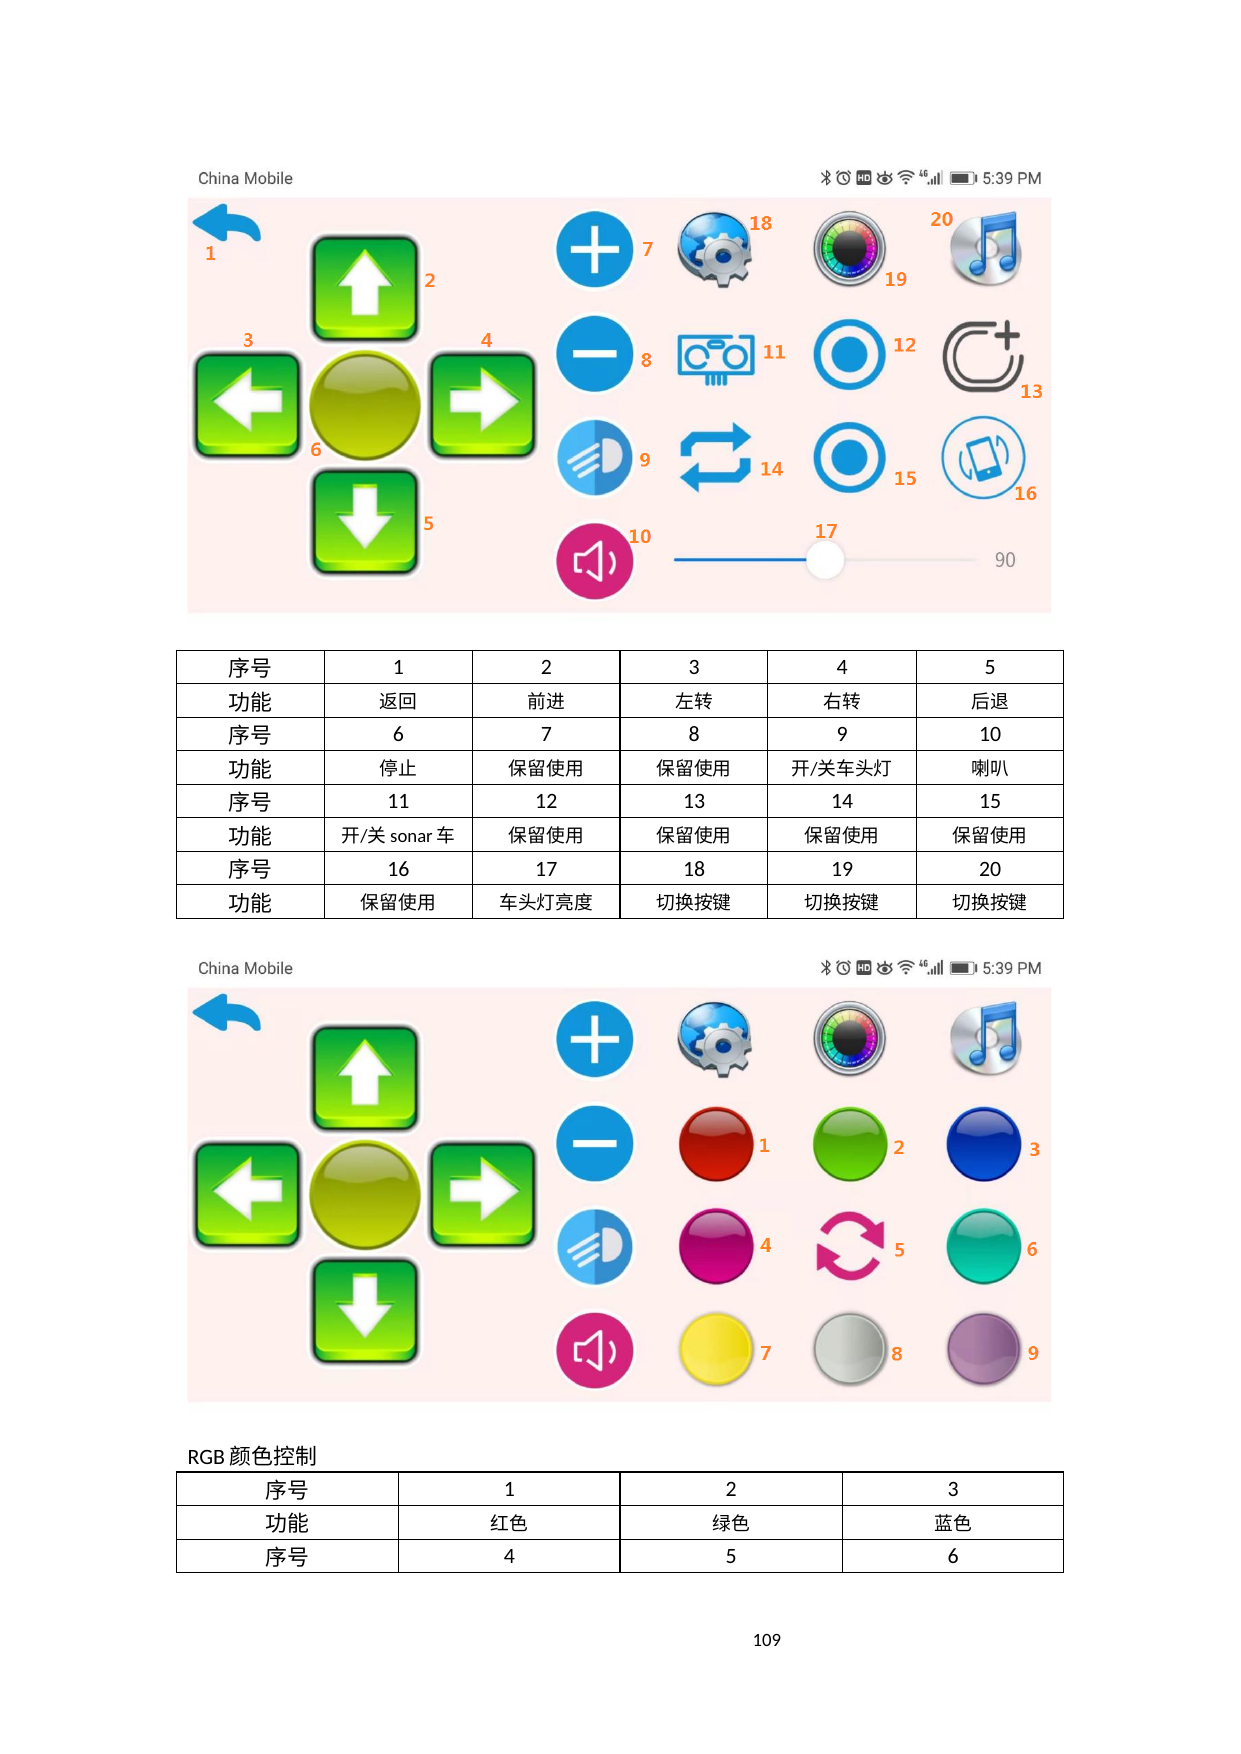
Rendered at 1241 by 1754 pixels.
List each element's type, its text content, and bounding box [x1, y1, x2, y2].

table_cell 车头灯亮度 [473, 885, 619, 918]
table_header 5 [917, 651, 1063, 683]
table_cell 保留使用 [325, 885, 472, 918]
table_cell 前进 [473, 684, 619, 717]
table_cell 9 [768, 718, 916, 750]
table_cell 绿色 [621, 1506, 842, 1538]
table_cell 5 [621, 1540, 842, 1572]
table_cell 19 [768, 852, 916, 884]
table_cell 功能 [177, 818, 324, 851]
table_header 序号 [177, 651, 324, 683]
table_header 1 [325, 651, 472, 683]
picture [187, 162, 1052, 649]
table_cell 11 [325, 785, 472, 817]
table_cell 17 [473, 852, 619, 884]
table_cell 序号 [177, 785, 324, 817]
table_cell 开/关车头灯 [768, 751, 916, 784]
table_cell 10 [917, 718, 1063, 750]
table_header 3 [843, 1473, 1063, 1505]
table_cell 后退 [917, 684, 1063, 717]
table_cell 8 [621, 718, 767, 750]
table_cell 15 [917, 785, 1063, 817]
table_header 3 [621, 651, 767, 683]
table_cell 功能 [177, 751, 324, 784]
table_cell 保留使用 [473, 818, 619, 851]
table_cell 返回 [325, 684, 472, 717]
table_cell 切换按键 [621, 885, 767, 918]
table_cell 红色 [399, 1506, 619, 1538]
table_cell 功能 [177, 885, 324, 918]
table_cell 保留使用 [473, 751, 619, 784]
table_cell 蓝色 [843, 1506, 1063, 1538]
table_cell 保留使用 [917, 818, 1063, 851]
text RGB颜色控制 [187, 1439, 1053, 1471]
table_cell 18 [621, 852, 767, 884]
table_cell 切换按键 [768, 885, 916, 918]
table_cell 序号 [177, 852, 324, 884]
table_cell 保留使用 [768, 818, 916, 851]
table_cell 左转 [621, 684, 767, 717]
table_header 1 [399, 1473, 619, 1505]
picture [187, 951, 1052, 1438]
table_cell 右转 [768, 684, 916, 717]
table_cell 14 [768, 785, 916, 817]
table_cell 开/关sonar车 [325, 818, 472, 851]
table_cell 保留使用 [621, 818, 767, 851]
table_cell 序号 [177, 1540, 398, 1572]
table_cell 6 [325, 718, 472, 750]
table_cell 7 [473, 718, 619, 750]
table_cell 4 [399, 1540, 619, 1572]
table_header 2 [621, 1473, 842, 1505]
table_cell 保留使用 [621, 751, 767, 784]
table_cell 16 [325, 852, 472, 884]
table_cell 切换按键 [917, 885, 1063, 918]
table_cell 喇叭 [917, 751, 1063, 784]
table_cell 6 [843, 1540, 1063, 1572]
table_header 2 [473, 651, 619, 683]
table_cell 12 [473, 785, 619, 817]
table_header 4 [768, 651, 916, 683]
table_cell 停止 [325, 751, 472, 784]
table_cell 功能 [177, 1506, 398, 1538]
table_cell 功能 [177, 684, 324, 717]
table_cell 序号 [177, 718, 324, 750]
table_cell 13 [621, 785, 767, 817]
table_cell 20 [917, 852, 1063, 884]
table_header 序号 [177, 1473, 398, 1505]
